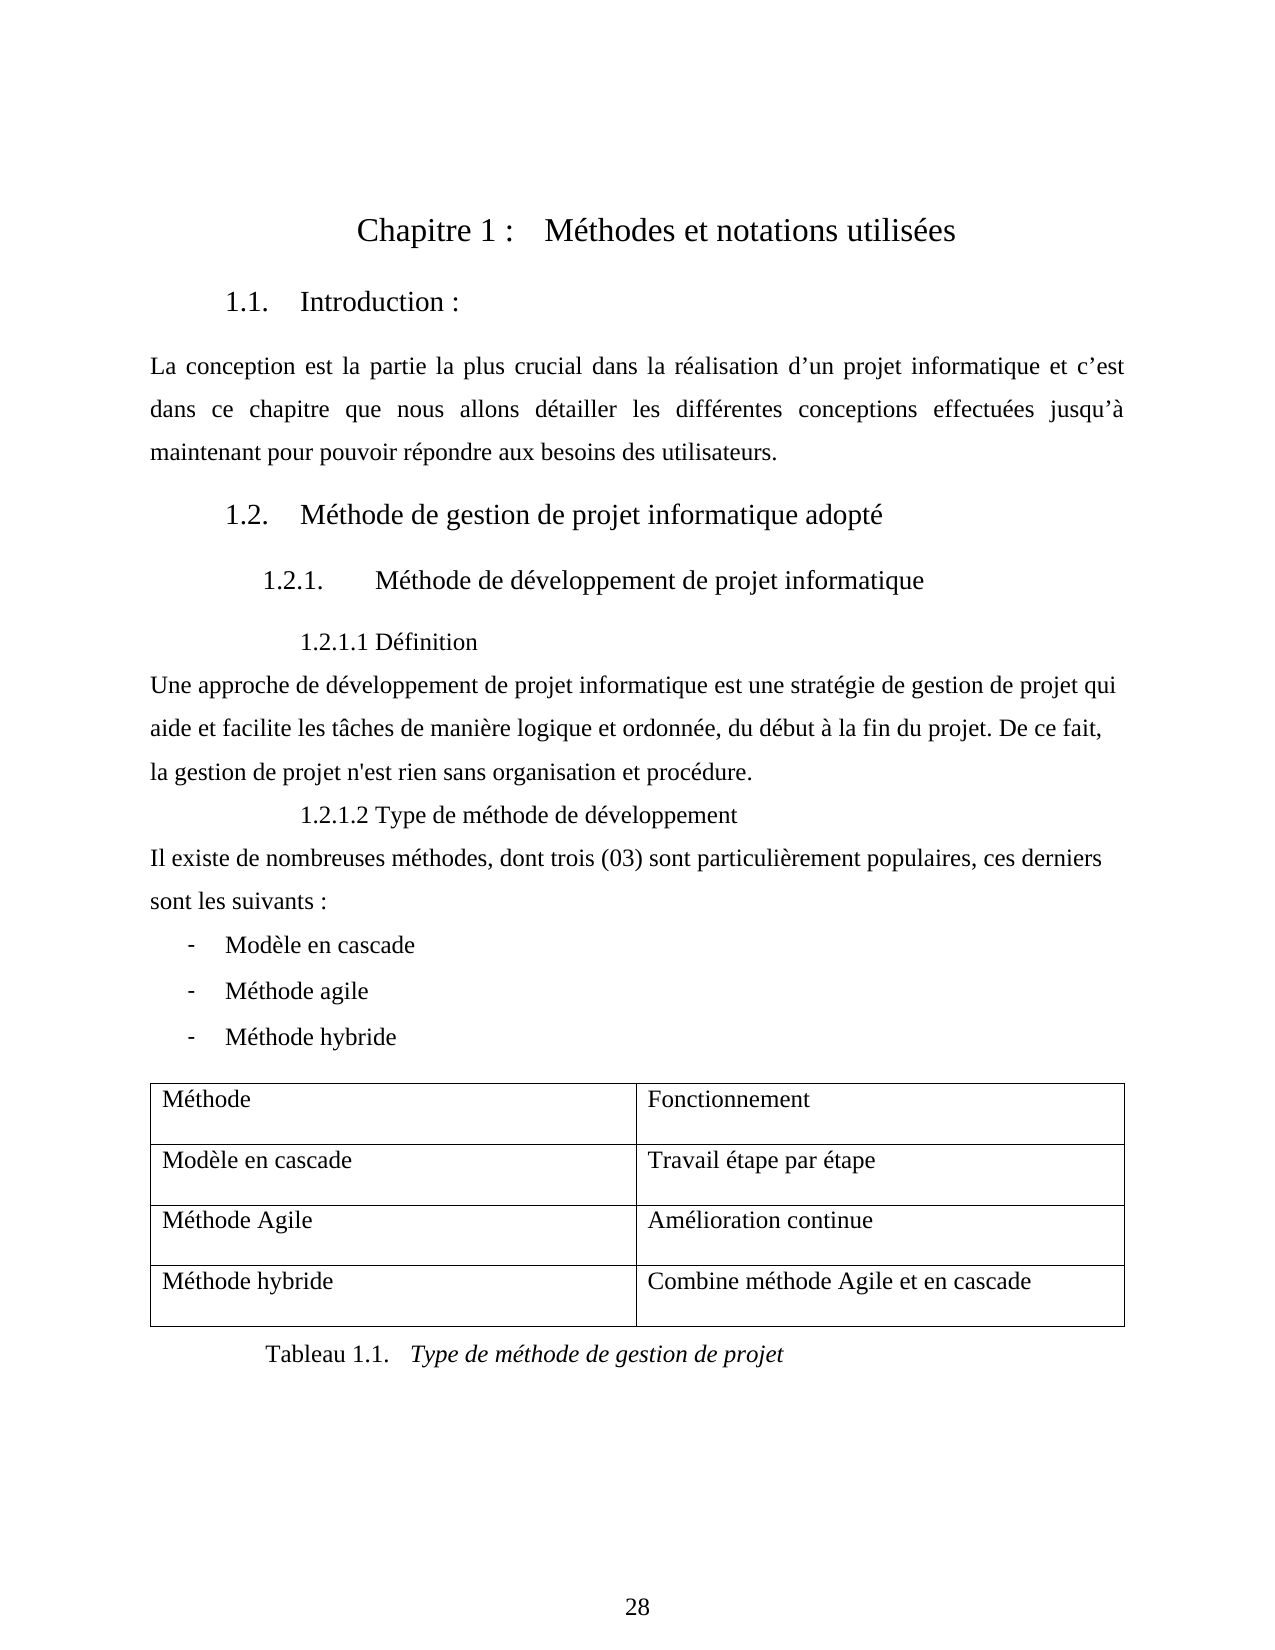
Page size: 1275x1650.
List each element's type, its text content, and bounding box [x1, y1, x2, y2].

table_cell Travail étape par étape [637, 1145, 1124, 1204]
text La conception est la partie la plus crucial dans la réalisation d’un projet informatique et c’est dans ce chapitre que nous allons détailler les différentes conceptions effectuées jusqu’à maintenant pour pouvoir répondre aux besoins des utilisateurs. [150, 351, 1125, 466]
list Il existe de nombreuses méthodes, dont trois (03) sont particulièrement populaires, ces derniers sont les suivants : [150, 843, 1125, 915]
table_cell Modèle en cascade [151, 1145, 636, 1204]
table_cell Méthode Agile [151, 1206, 636, 1265]
table_header Méthode [151, 1084, 636, 1144]
text Méthode de développement de projet informatique [262, 564, 1125, 595]
list Méthode hybride [187, 1021, 1125, 1051]
text Type de méthode de développement [300, 800, 1125, 828]
list Méthode agile [187, 975, 1125, 1005]
table_cell Amélioration continue [637, 1206, 1124, 1265]
list Modèle en cascade [187, 929, 1125, 960]
text Définition [300, 627, 1125, 656]
text Type de méthode de gestion de projet [327, 1339, 1125, 1368]
text Méthodes et notations utilisées [187, 210, 1125, 248]
table_cell Méthode hybride [151, 1266, 636, 1326]
list Une approche de développement de projet informatique est une stratégie de gestion de projet qui aide et facilite les tâches de manière logique et ordonnée, du début à la fin du projet. De ce fait, la gestion de projet n'est rien sans organisation et procédure. [150, 670, 1125, 785]
table_cell Combine méthode Agile et en cascade [637, 1266, 1124, 1326]
text Méthode de gestion de projet informatique adopté [225, 497, 1125, 531]
table_header Fonctionnement [637, 1084, 1124, 1144]
text Introduction : [225, 284, 1125, 317]
